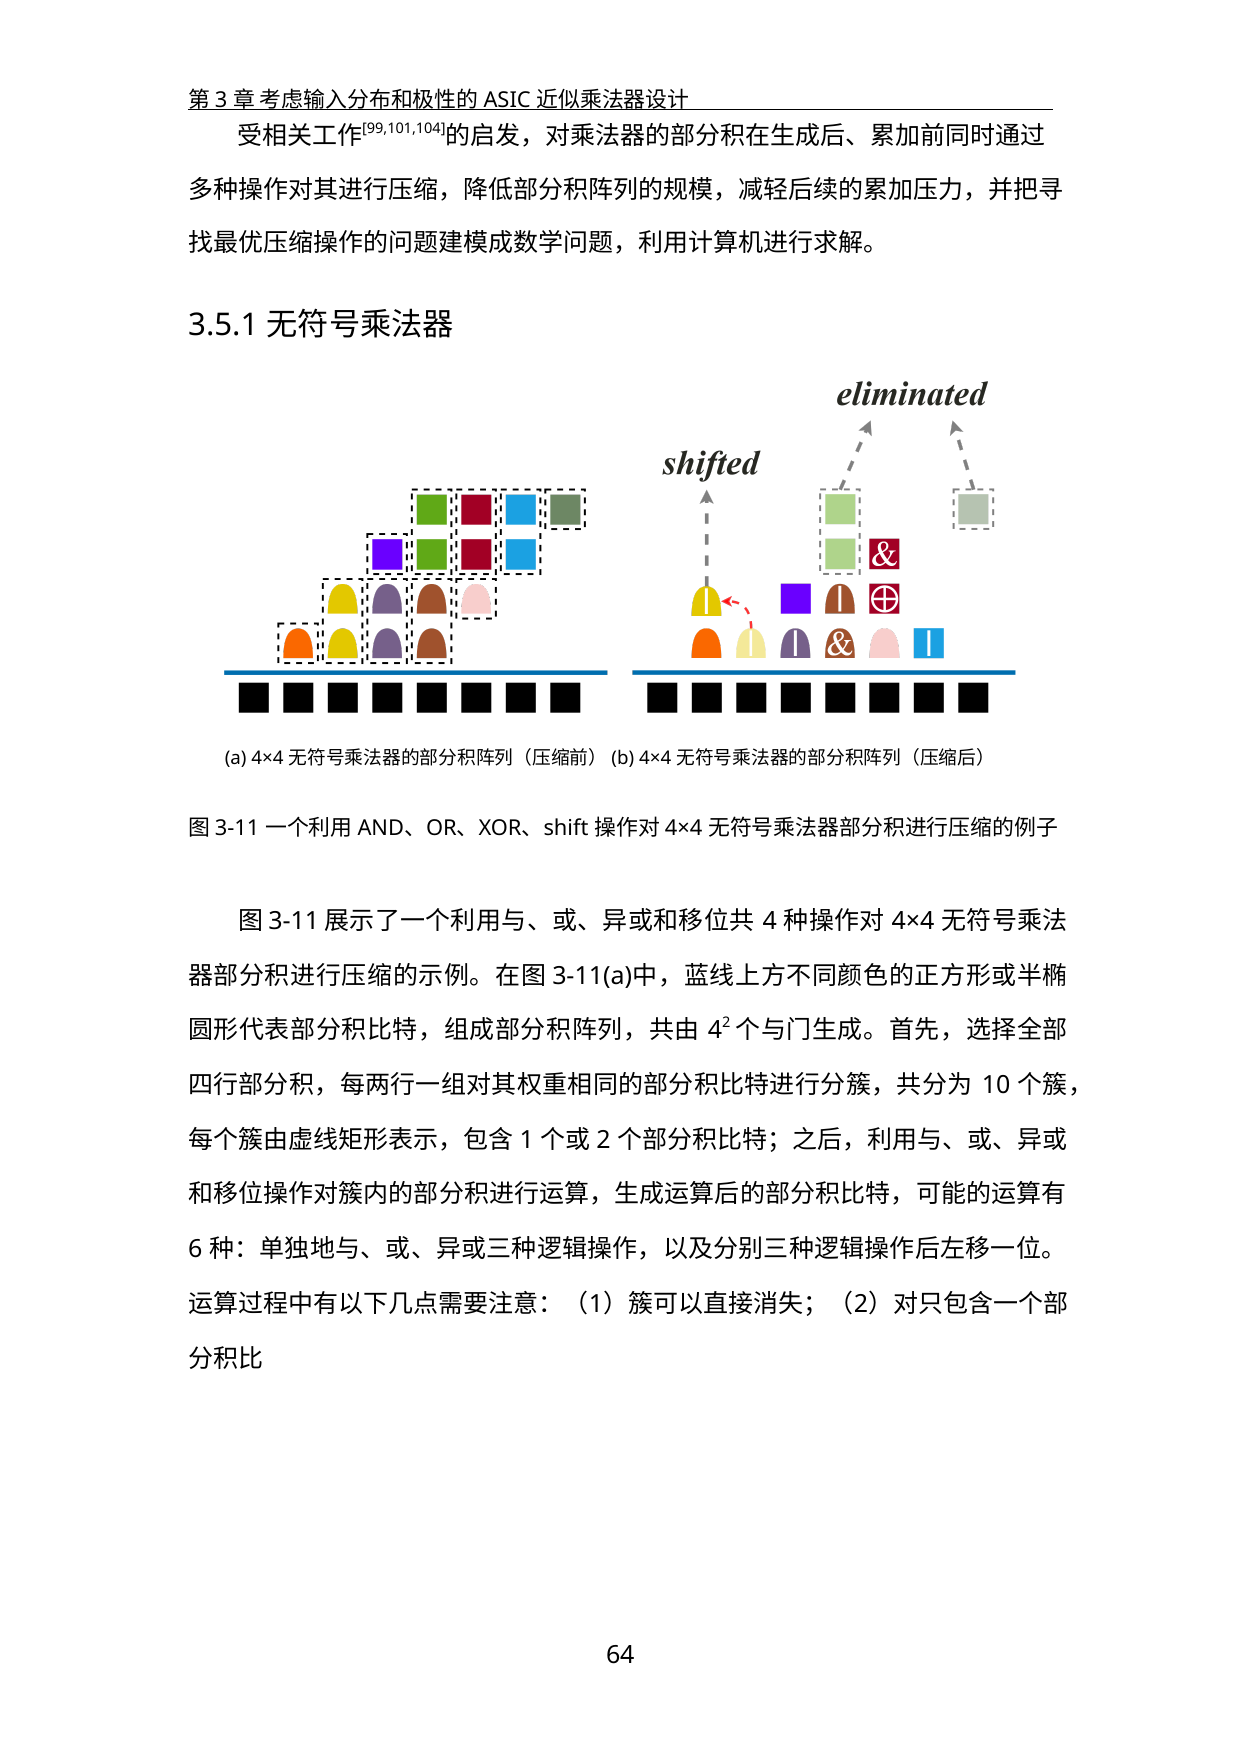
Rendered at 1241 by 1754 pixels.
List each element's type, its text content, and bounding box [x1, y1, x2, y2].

text 图3-11展示了一个利用与、或、异或和移位共 4 种操作对 4×4 无符号乘法器部分积进行压缩的示例。在图3-11(a)中，蓝线上方不同颜色的正方形或半椭圆形代表部分积比特，组成部分积阵列，共由 42 个与门生成。首先，选择全部四行部分积，每两行一组对其权重相同的部分积比特进行分簇，共分为 10 个簇，每个簇由虚线矩形表示，包含 1 个或 2 个部分积比特；之后，利用与、或、异或和移位操作对簇内的部分积进行运算，生成运算后的部分积比特，可能的运算有 6 种：单独地与、或、异或三种逻辑操作，以及分别三种逻辑操作后左移一位。运算过程中有以下几点需要注意：（1）簇可以直接消失；（2）对只包含一个部分积比 [188, 901, 1068, 1374]
text (a) 4×4 无符号乘法器的部分积阵列（压缩前） (b) 4×4 无符号乘法器的部分积阵列（压缩后） [224, 742, 1070, 770]
picture [223, 380, 1016, 713]
text 3.5.1 无符号乘法器 [188, 299, 1070, 344]
text 图 3-11 一个利用 AND、OR、XOR、shift 操作对 4×4 无符号乘法器部分积进行压缩的例子 [188, 810, 1070, 842]
text 受相关工作[99,101,104]的启发，对乘法器的部分积在生成后、累加前同时通过多种操作对其进行压缩，降低部分积阵列的规模，减轻后续的累加压力，并把寻找最优压缩操作的问题建模成数学问题，利用计算机进行求解。 [188, 116, 1070, 259]
